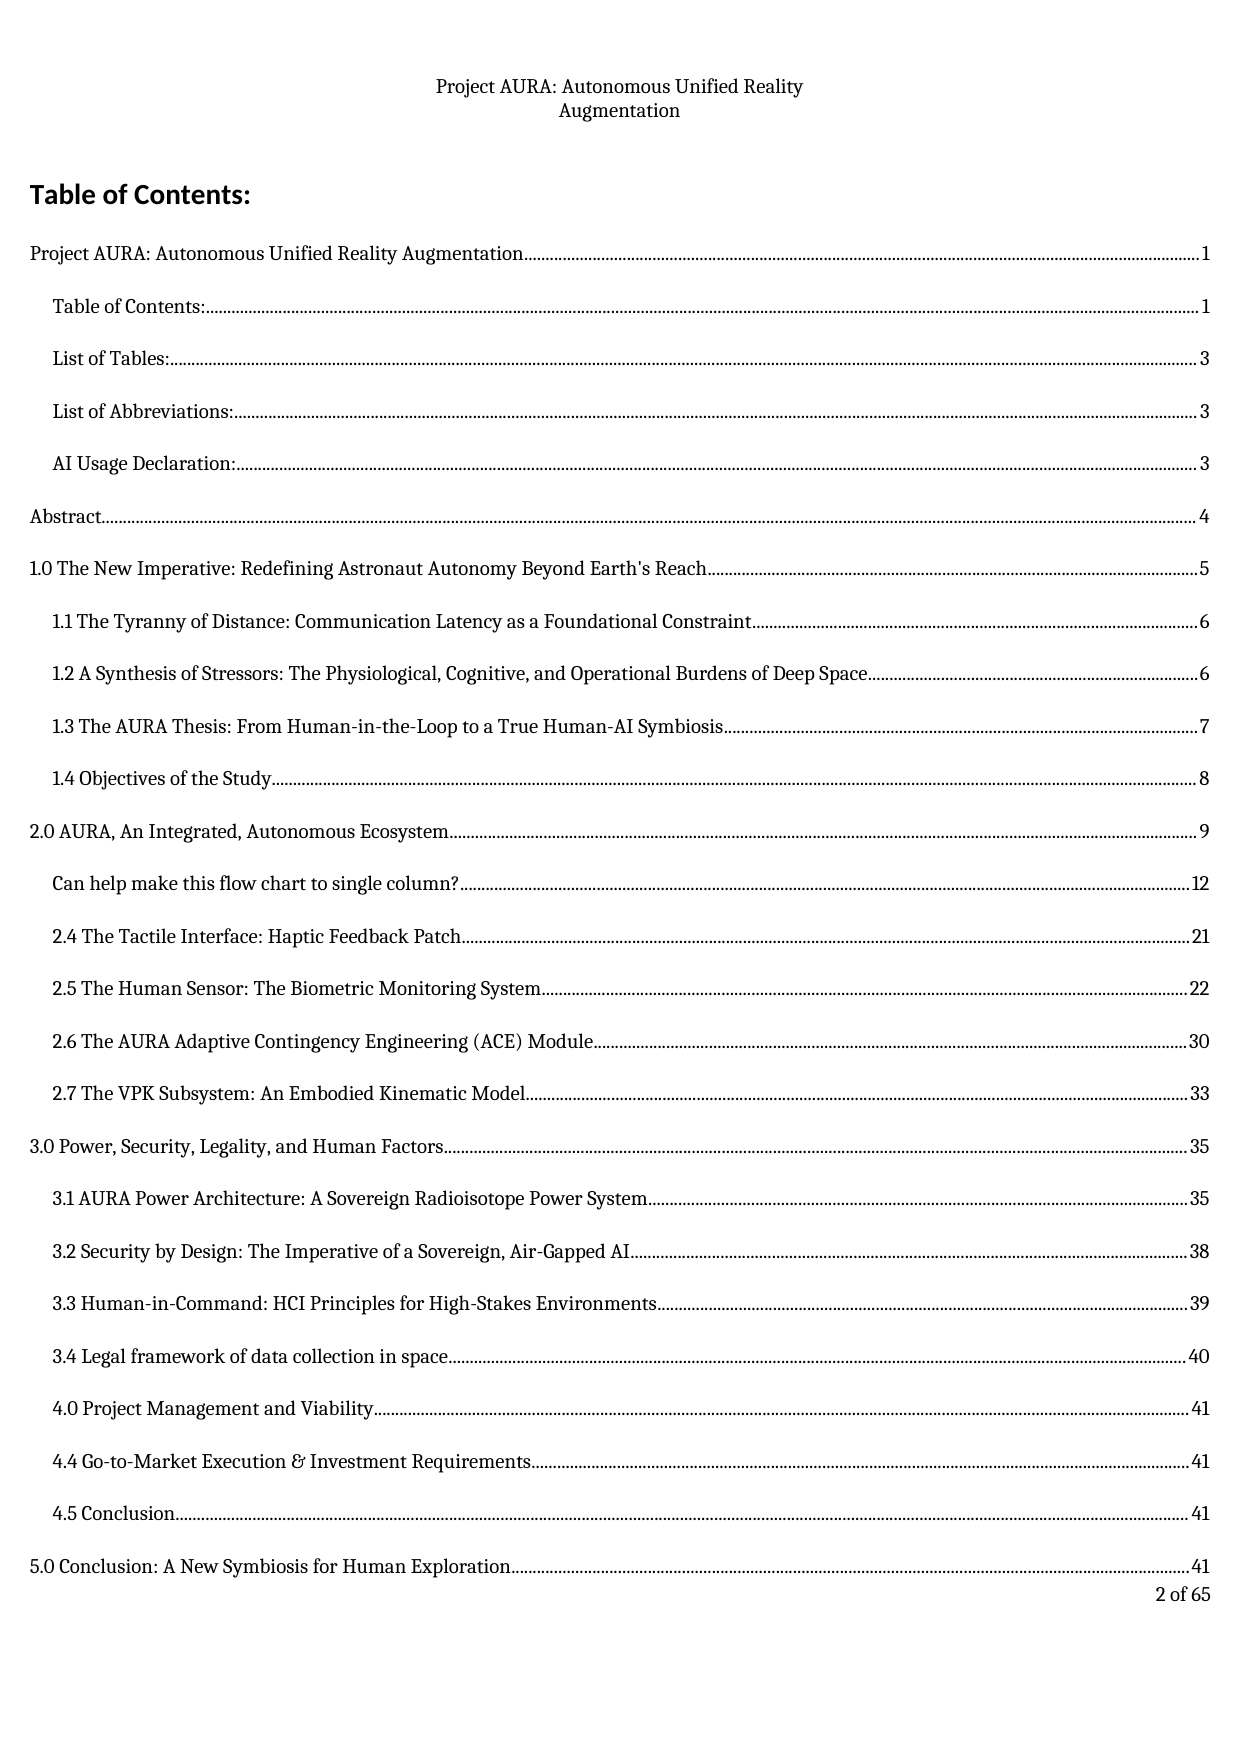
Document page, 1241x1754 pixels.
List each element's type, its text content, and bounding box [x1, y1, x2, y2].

subtitle Table of Contents: [29, 176, 1211, 212]
